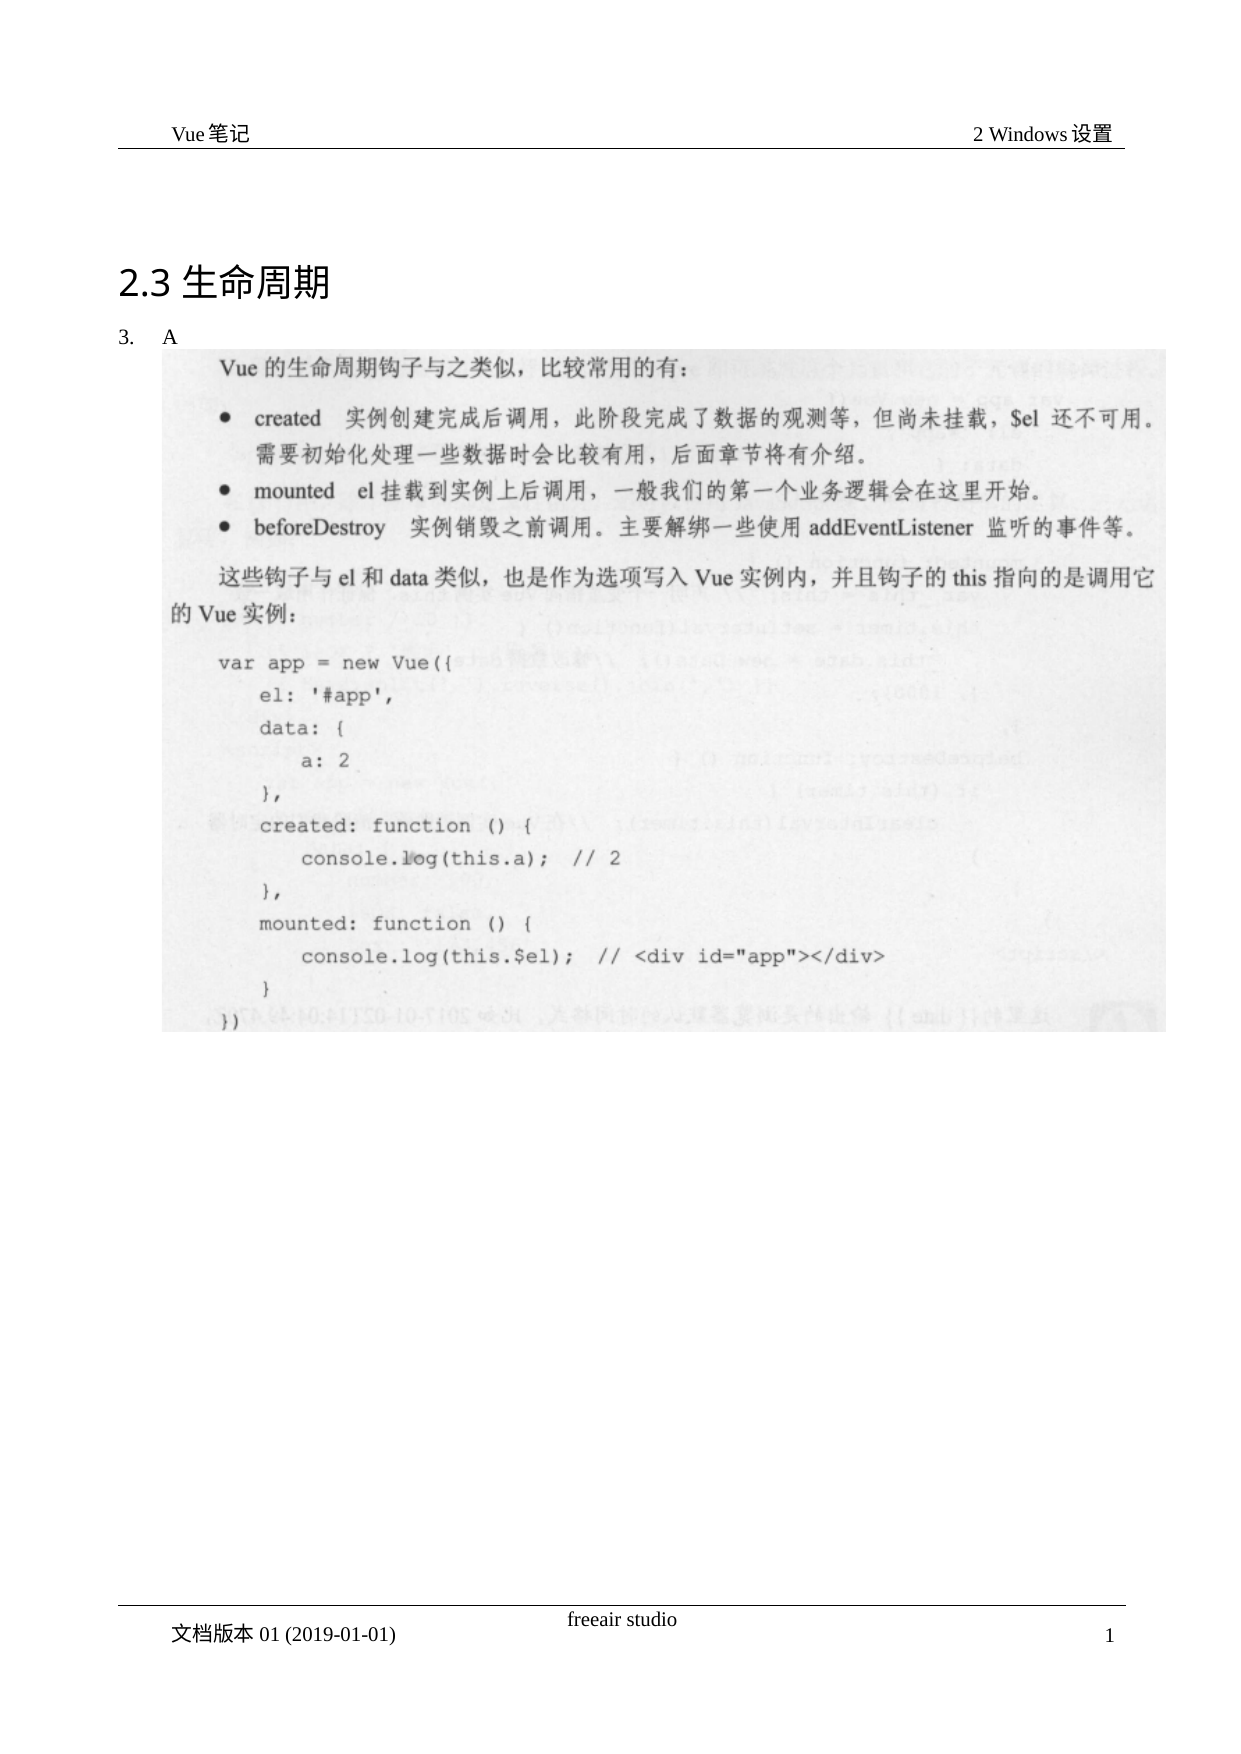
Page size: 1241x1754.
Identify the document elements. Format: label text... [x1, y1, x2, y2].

subtitle 生命周期 [118, 253, 1122, 307]
picture [161, 349, 1166, 1032]
list A [118, 307, 1122, 349]
